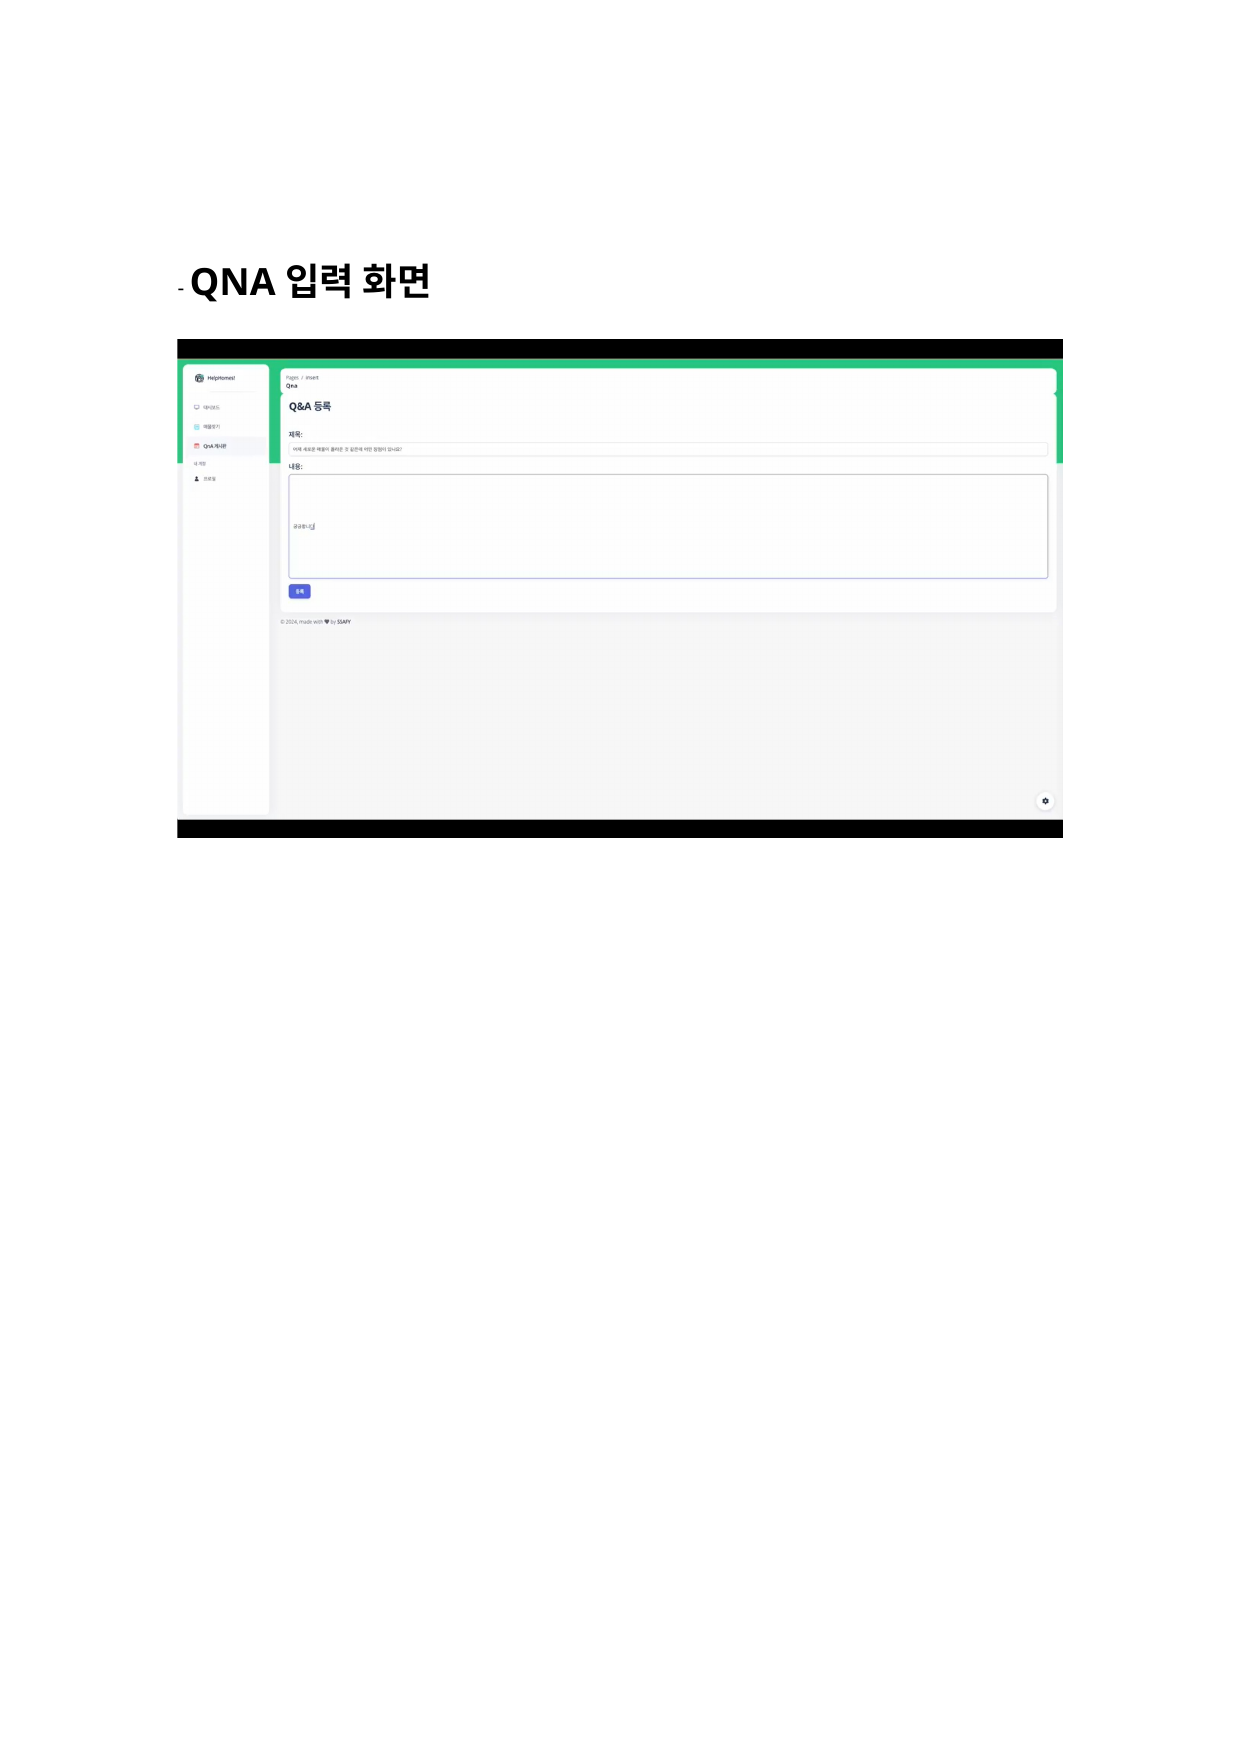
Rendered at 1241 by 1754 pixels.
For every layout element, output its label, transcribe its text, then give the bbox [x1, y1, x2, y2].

picture [177, 339, 1063, 838]
list QNA 입력 화면 [177, 252, 1063, 307]
